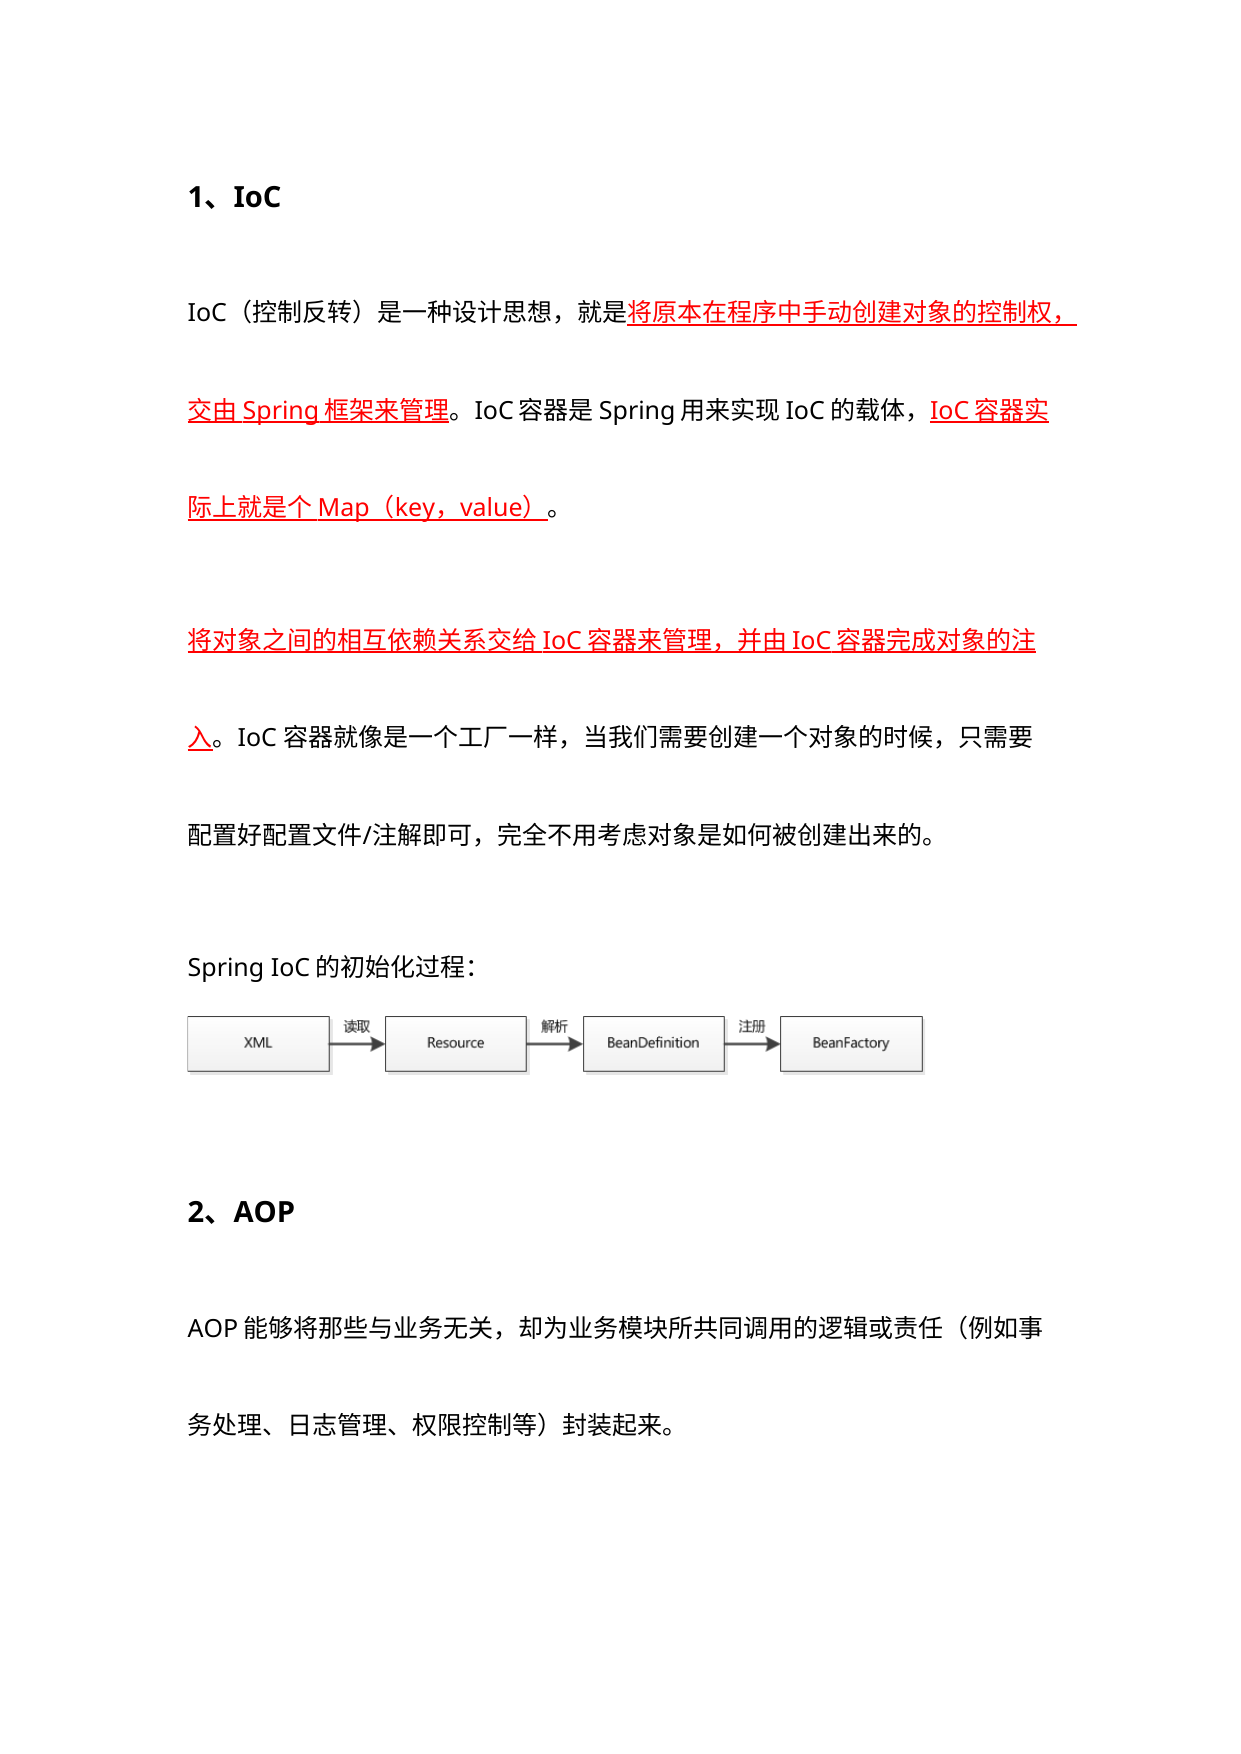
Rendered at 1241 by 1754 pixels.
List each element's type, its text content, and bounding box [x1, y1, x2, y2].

subtitle 2、AOP [187, 1177, 1053, 1242]
text 将对象之间的相互依赖关系交给IoC容器来管理，并由IoC容器完成对象的注入。IoC 容器就像是一个工厂一样，当我们需要创建一个对象的时候，只需要配置好配置文件/注解即可，完全不用考虑对象是如何被创建出来的。 [187, 606, 1053, 866]
text Spring IoC的初始化过程： [187, 933, 1053, 998]
subtitle 1、IoC [187, 162, 1053, 227]
text IoC（控制反转）是一种设计思想，就是将原本在程序中手动创建对象的控制权，交由Spring框架来管理。IoC容器是Spring用来实现IoC的载体，IoC容器实际上就是个Map（key，value）。 [187, 278, 1053, 538]
text AOP能够将那些与业务无关，却为业务模块所共同调用的逻辑或责任（例如事务处理、日志管理、权限控制等）封装起来。 [187, 1294, 1053, 1456]
picture [187, 1016, 926, 1075]
